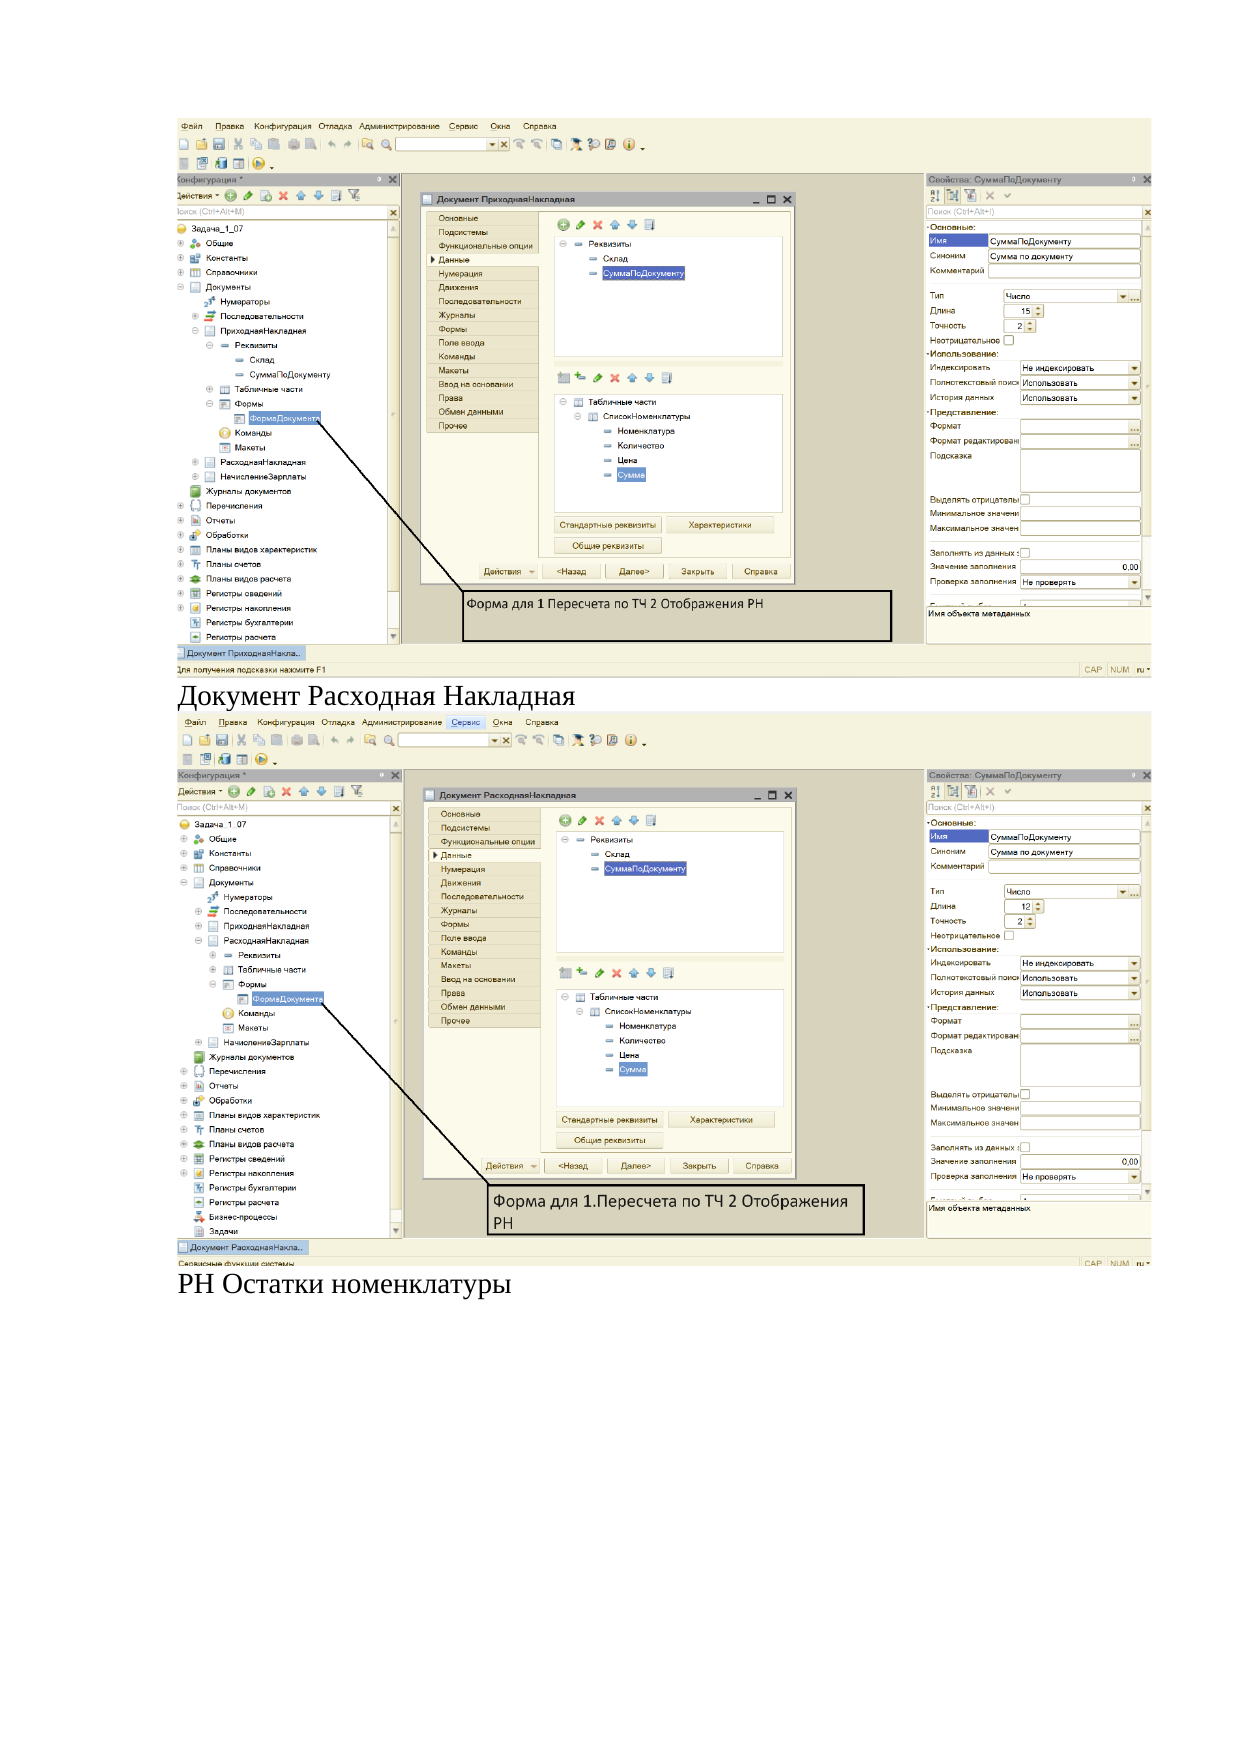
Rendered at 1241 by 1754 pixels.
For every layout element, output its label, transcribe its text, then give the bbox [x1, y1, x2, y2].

picture [177, 118, 1152, 678]
picture [177, 711, 1152, 1266]
text РН Остатки номенклатуры [177, 1266, 1152, 1299]
text Документ Расходная Накладная [177, 678, 1152, 711]
